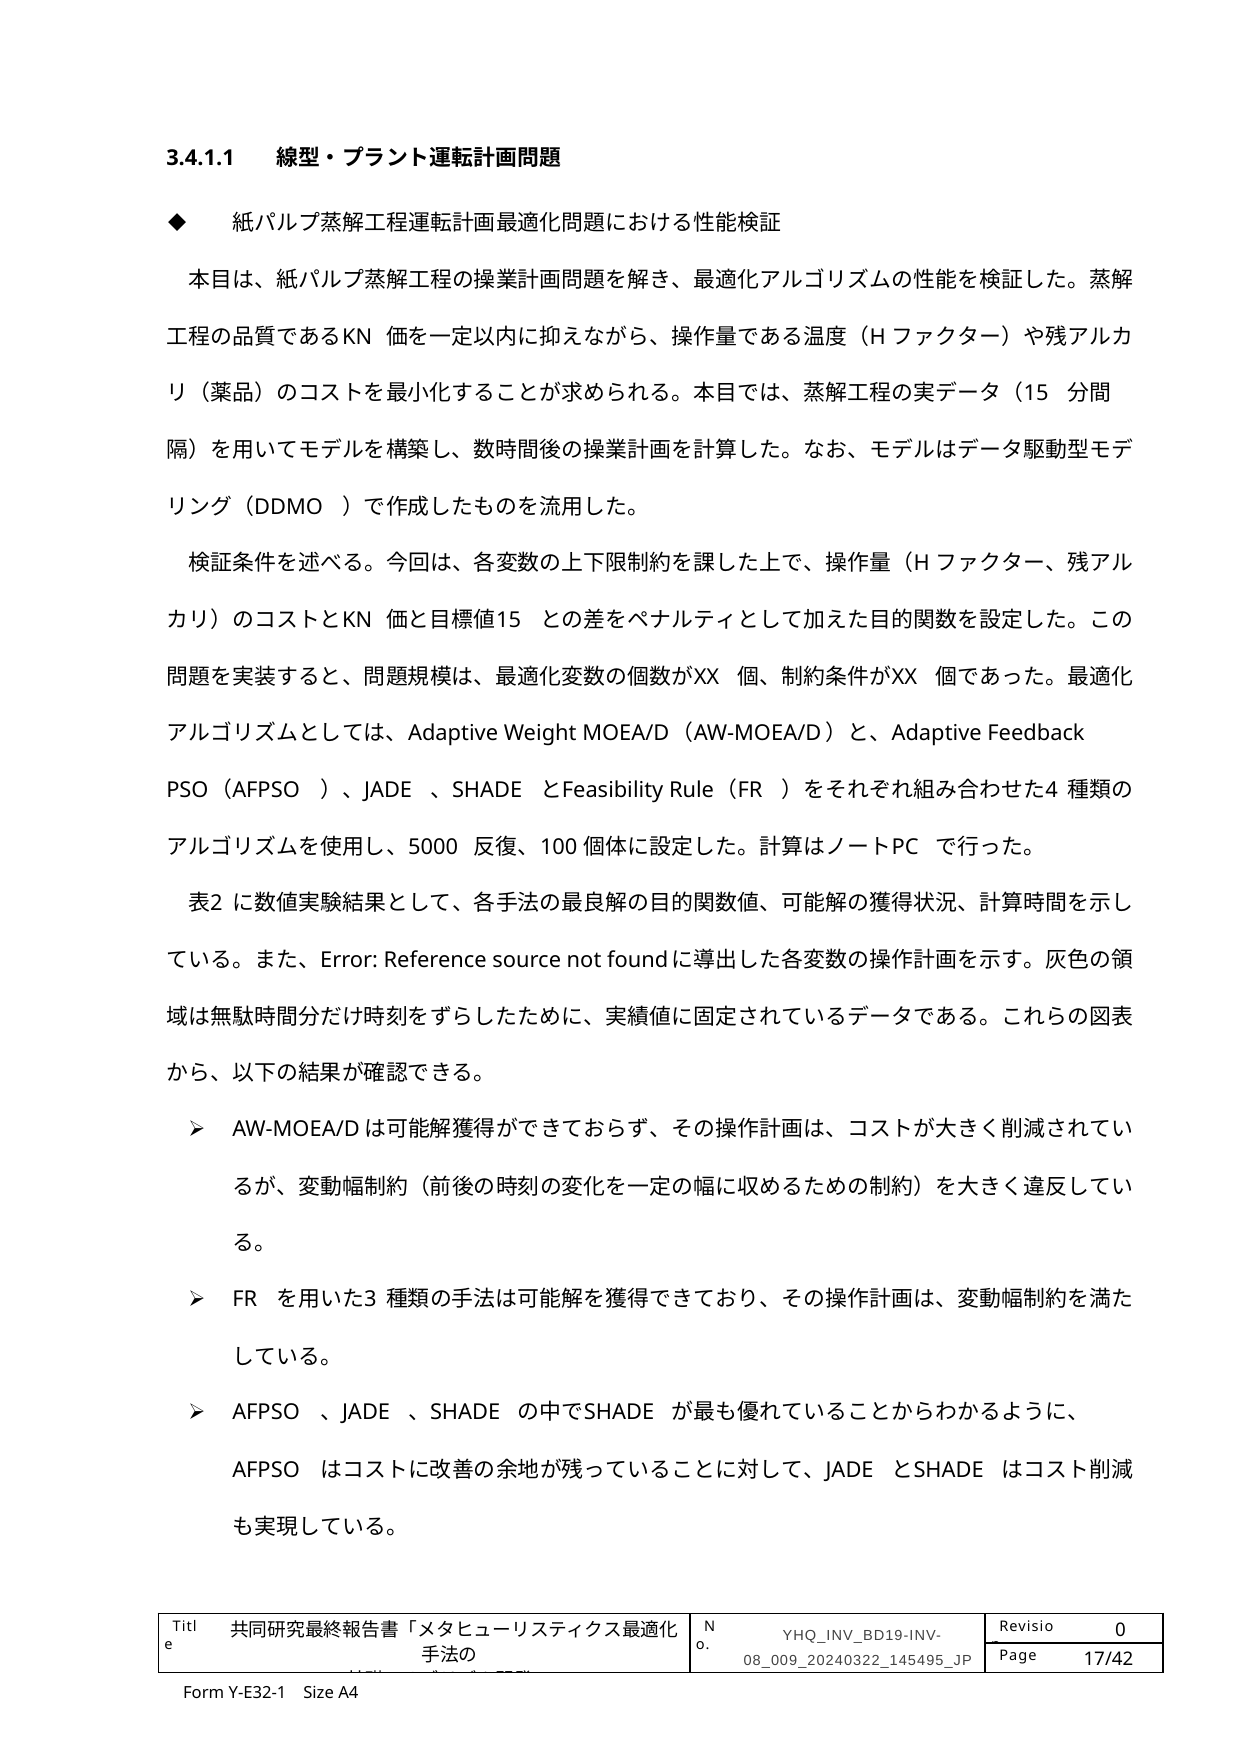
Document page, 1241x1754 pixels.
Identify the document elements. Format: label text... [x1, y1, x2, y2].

list AW-MOEA/Dは可能解獲得ができておらず、その操作計画は、コストが大きく削減されているが、変動幅制約（前後の時刻の変化を一定の幅に収めるための制約）を大きく違反している。 [186, 1099, 1133, 1269]
list 紙パルプ蒸解工程運転計画最適化問題における性能検証 [166, 193, 1133, 249]
list AFPSO、JADE、SHADEの中でSHADEが最も優れていることからわかるように、AFPSOはコストに改善の余地が残っていることに対して、JADEとSHADEはコスト削減も実現している。 [186, 1383, 1133, 1553]
text 検証条件を述べる。今回は、各変数の上下限制約を課した上で、操作量（Hファクター、残アルカリ）のコストとKN価と目標値15との差をペナルティとして加えた目的関数を設定した。この問題を実装すると、問題規模は、最適化変数の個数がXX個、制約条件がXX個であった。最適化アルゴリズムとしては、Adaptive Weight MOEA/D（AW-MOEA/D）と、Adaptive Feedback PSO（AFPSO）、JADE、SHADEとFeasibility Rule（FR）をそれぞれ組み合わせた4種類のアルゴリズムを使用し、5000反復、100個体に設定した。計算はノートPCで行った。 [166, 533, 1133, 873]
subtitle 3.4.1.1 線型・プラント運転計画問題 [166, 128, 1133, 184]
list FRを用いた3種類の手法は可能解を獲得できており、その操作計画は、変動幅制約を満たしている。 [186, 1269, 1133, 1383]
text 本目は、紙パルプ蒸解工程の操業計画問題を解き、最適化アルゴリズムの性能を検証した。蒸解工程の品質であるKN価を一定以内に抑えながら、操作量である温度（Hファクター）や残アルカリ（薬品）のコストを最小化することが求められる。本目では、蒸解工程の実データ（15分間隔）を用いてモデルを構築し、数時間後の操業計画を計算した。なお、モデルはデータ駆動型モデリング（DDMO）で作成したものを流用した。 [166, 249, 1133, 533]
